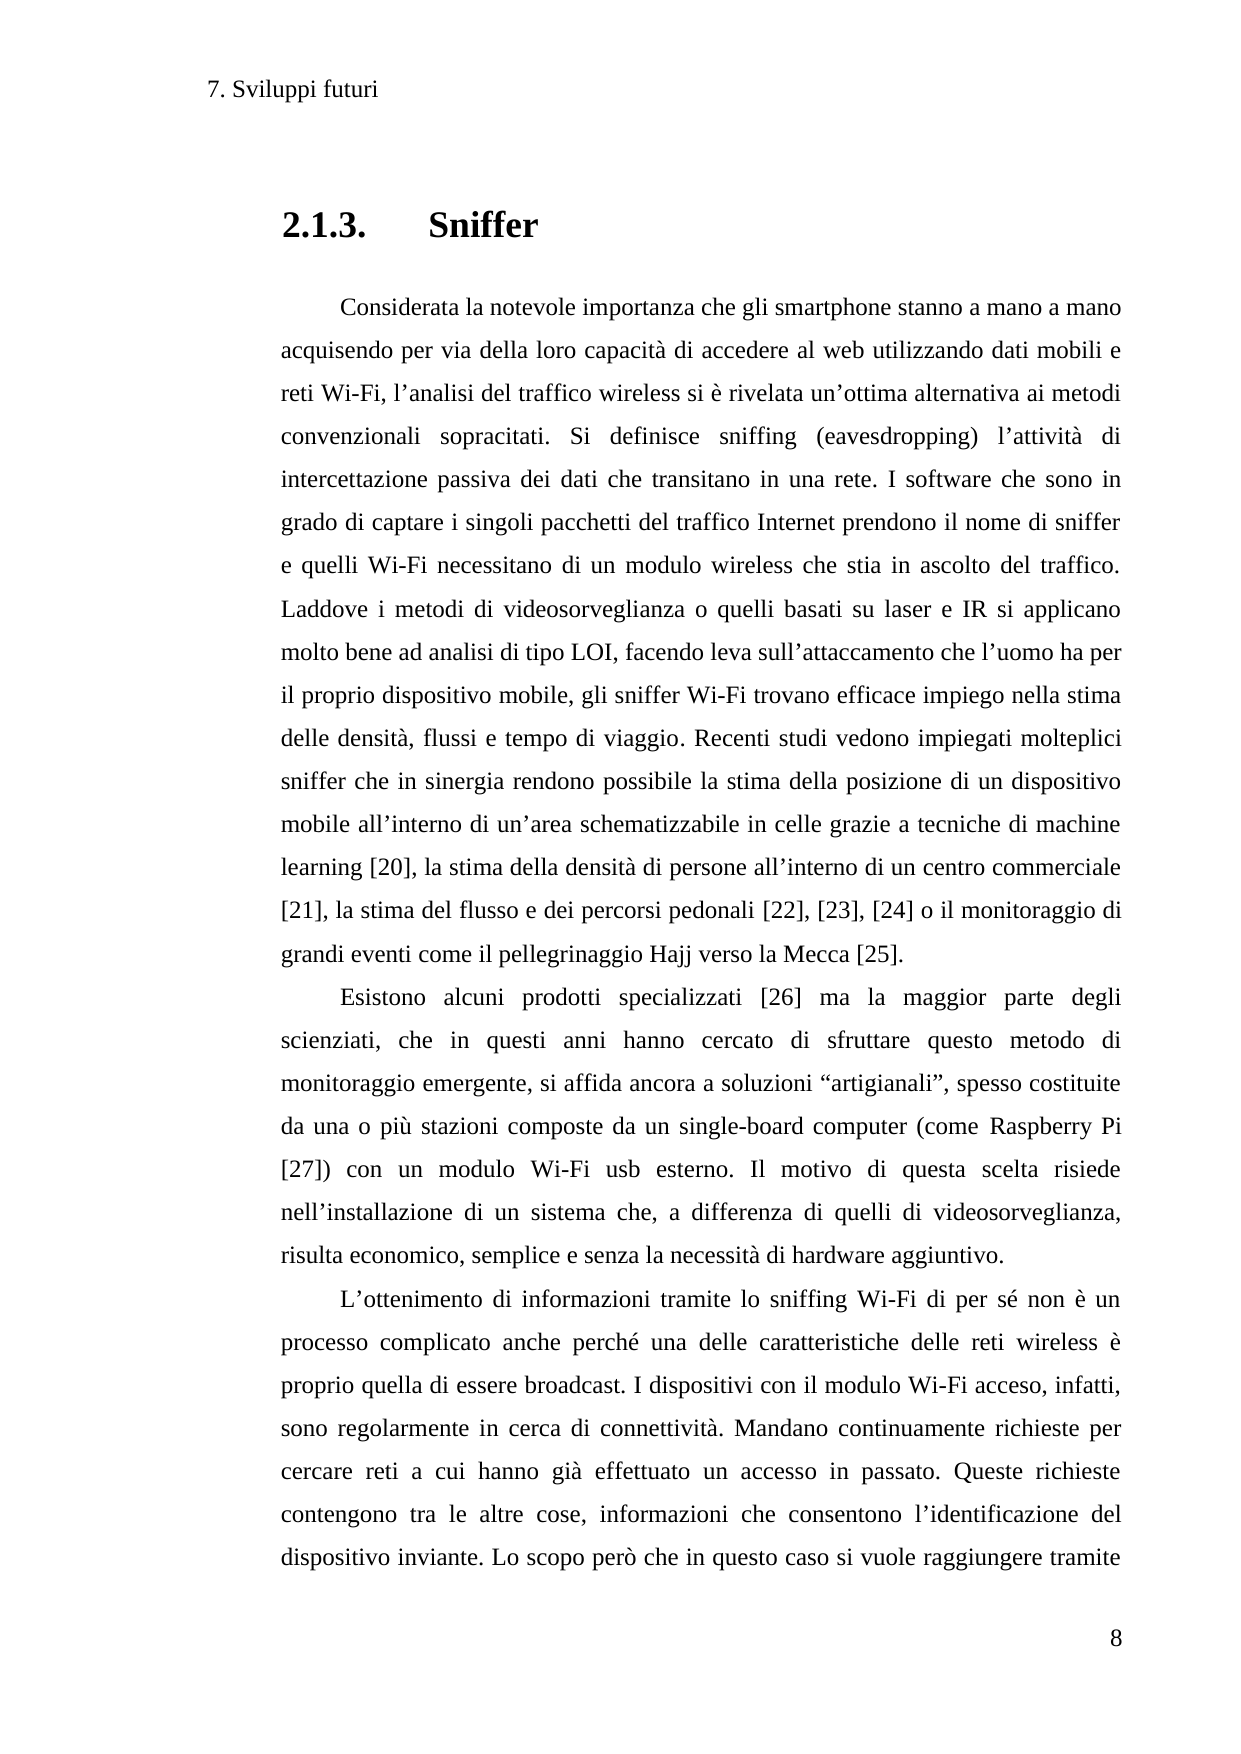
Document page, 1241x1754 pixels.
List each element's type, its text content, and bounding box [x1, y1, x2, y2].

list Sniffer [282, 202, 1122, 245]
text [281, 1284, 1122, 1571]
text Esistono alcuni prodotti specializzati ma la maggior parte degli scienziati, che in questi anni hanno cercato di sfruttare questo metodo di monitoraggio emergente, si affida ancora a soluzioni “artigianali”, spesso costituite da una o più stazioni composte da un single-board computer (come Raspberry Pi ) con un modulo Wi-Fi usb esterno. Il motivo di questa scelta risiede nell’installazione di un sistema che, a differenza di quelli di videosorveglianza, risulta economico, semplice e senza la necessità di hardware aggiuntivo. [281, 982, 1122, 1269]
text Considerata la notevole importanza che gli smartphone stanno a mano a mano acquisendo per via della loro capacità di accedere al web utilizzando dati mobili e reti Wi-Fi, l’analisi del traffico wireless si è rivelata un’ottima alternativa ai metodi convenzionali sopracitati. Si definisce sniffing (eavesdropping) l’attività di intercettazione passiva dei dati che transitano in una rete. I software che sono in grado di captare i singoli pacchetti del traffico Internet prendono il nome di sniffer e quelli Wi-Fi necessitano di un modulo wireless che stia in ascolto del traffico. Laddove i metodi di videosorveglianza o quelli basati su laser e IR si applicano molto bene ad analisi di tipo LOI, facendo leva sull’attaccamento che l’uomo ha per il proprio dispositivo mobile, gli sniffer Wi-Fi trovano efficace impiego nella stima delle densità, flussi e tempo di viaggio. Recenti studi vedono impiegati molteplici sniffer che in sinergia rendono possibile la stima della posizione di un dispositivo mobile all’interno di un’area schematizzabile in celle grazie a tecniche di machine learning , la stima della densità di persone all’interno di un centro commerciale , la stima del flusso e dei percorsi pedonali , , o il monitoraggio di grandi eventi come il pellegrinaggio Hajj verso la Mecca . [281, 292, 1122, 967]
